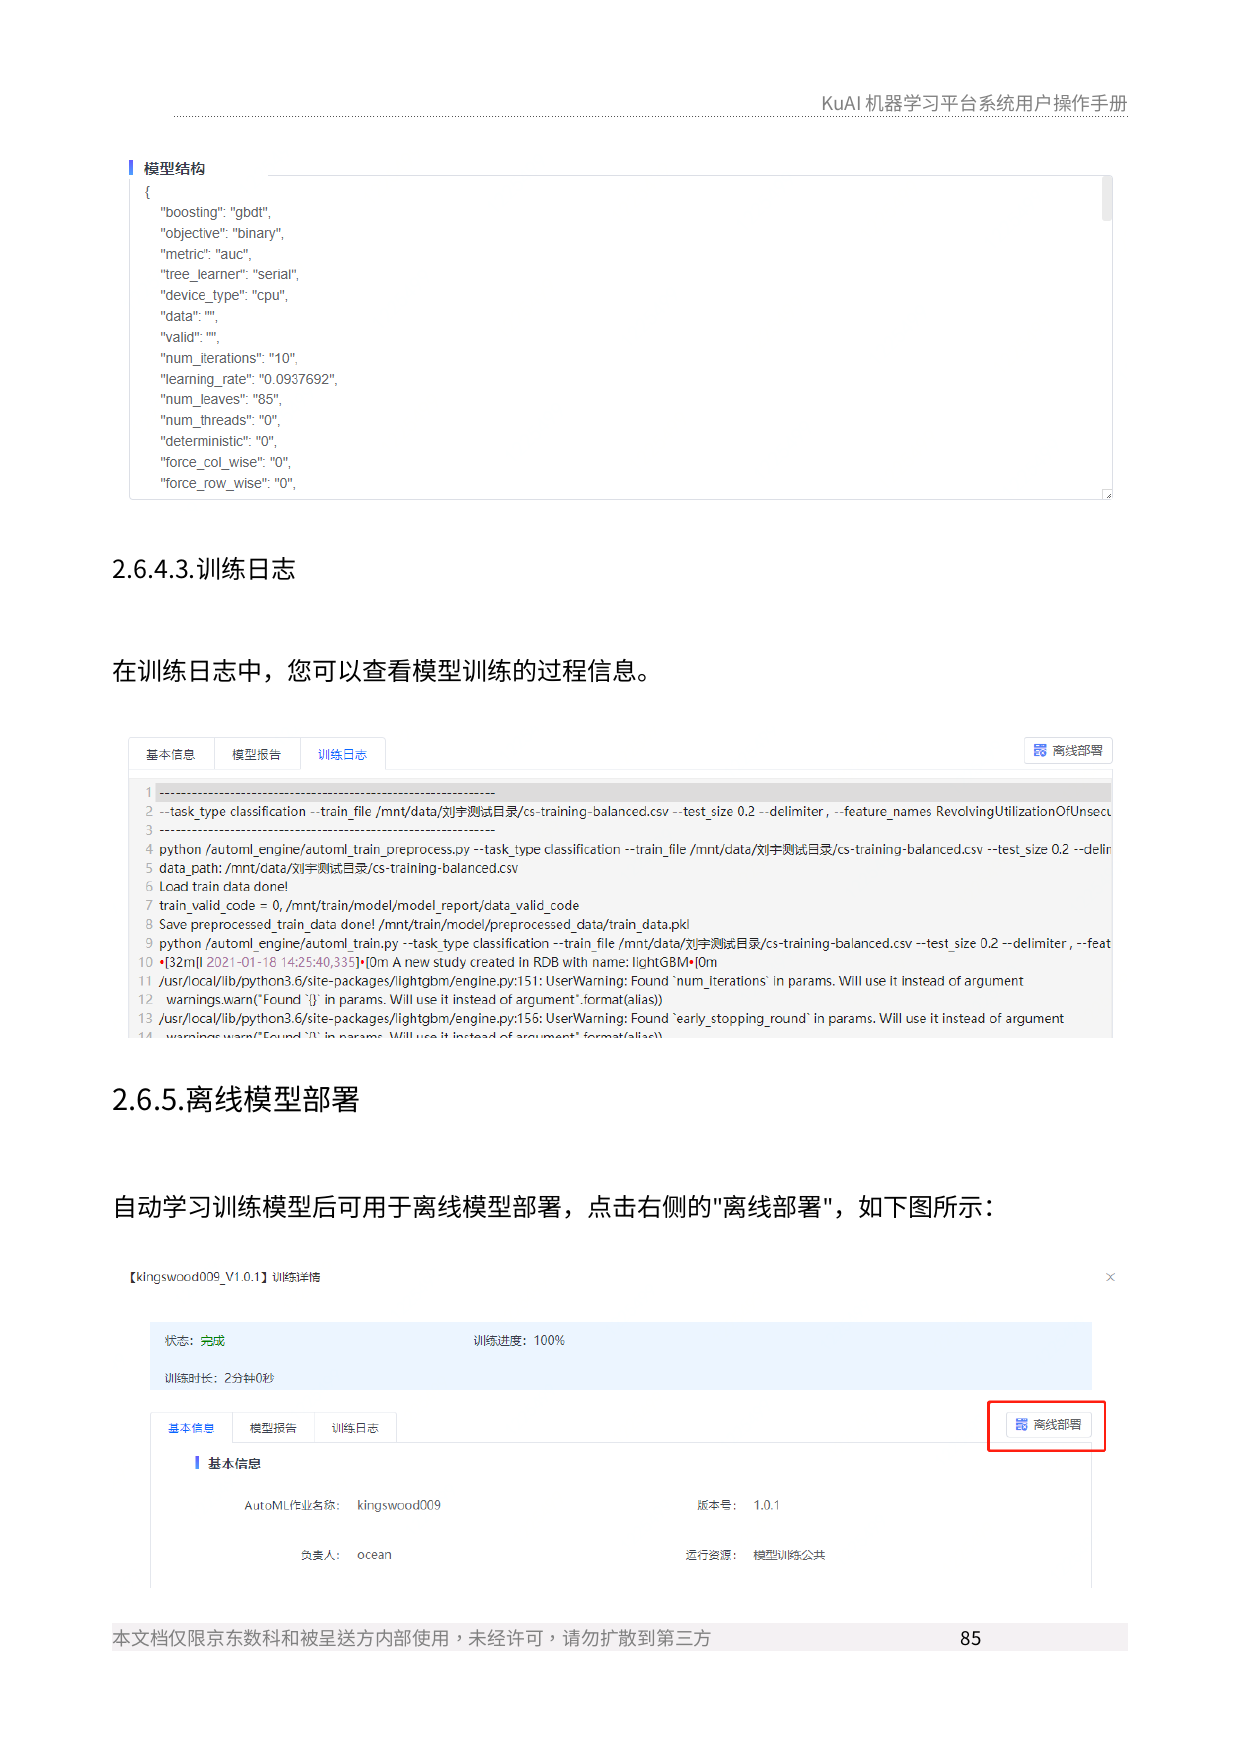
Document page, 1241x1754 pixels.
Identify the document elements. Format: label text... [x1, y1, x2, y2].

picture [112, 726, 1128, 1038]
text 在训练日志中，您可以查看模型训练的过程信息。 [112, 652, 1128, 688]
picture [112, 150, 1128, 511]
picture [112, 1262, 1128, 1588]
text 自动学习训练模型后可用于离线模型部署，点击右侧的"离线部署"，如下图所示： [112, 1188, 1128, 1224]
text 训练日志 [112, 549, 1128, 585]
text 离线模型部署 [112, 1076, 1128, 1118]
